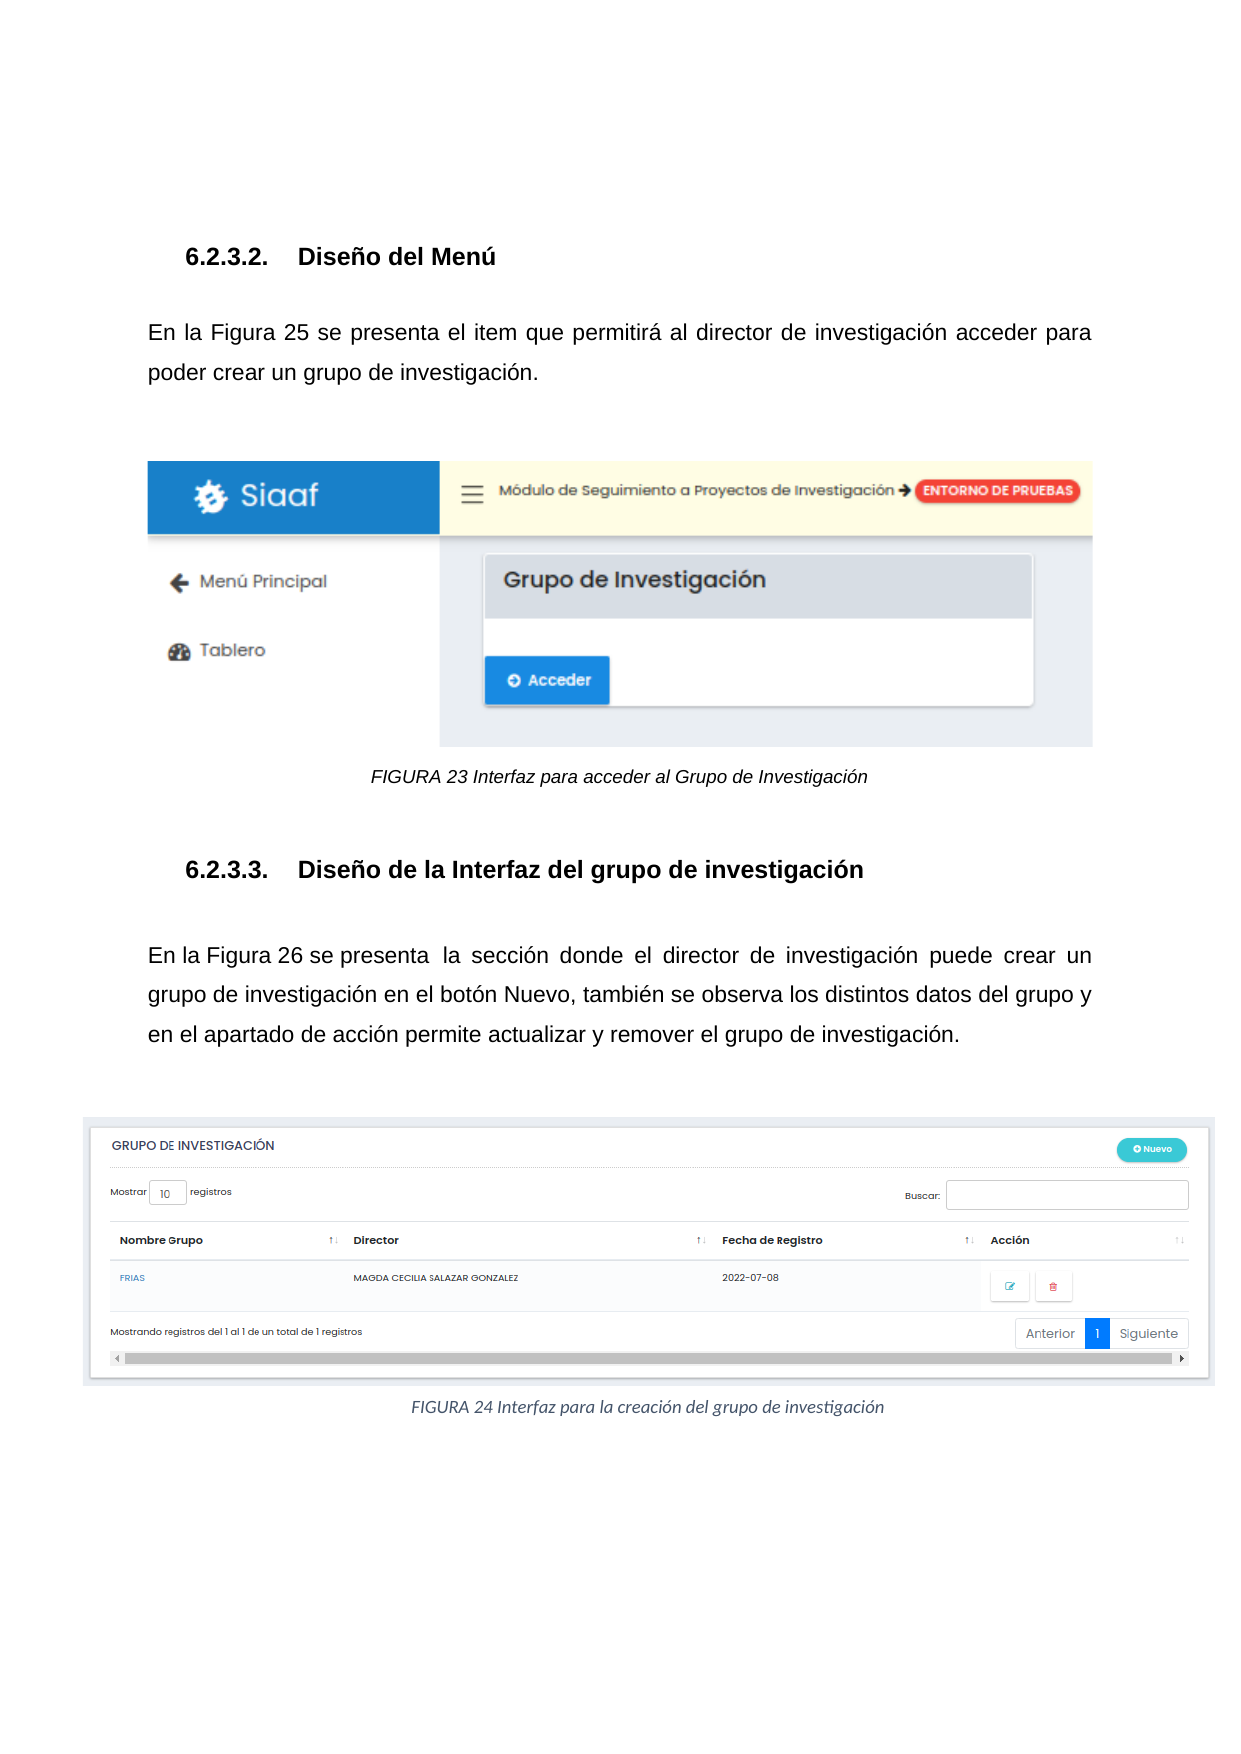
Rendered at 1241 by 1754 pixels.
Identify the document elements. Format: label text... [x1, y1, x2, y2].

text En la Figura 26 se presenta la sección donde el director de investigación puede crear un grupo de investigación en el botón Nuevo, también se observa los distintos datos del grupo y en el apartado de acción permite actualizar y remover el grupo de investigación. [148, 942, 1092, 1047]
picture [147, 461, 1093, 747]
text FIGURA 23 Interfaz para acceder al Grupo de Investigación [148, 766, 1092, 787]
text En la Figura 25 se presenta el item que permitirá al director de investigación acceder para poder crear un grupo de investigación. [148, 319, 1092, 385]
subtitle Diseño de la Interfaz del grupo de investigación [185, 855, 1092, 883]
subtitle Diseño del Menú [185, 241, 1092, 270]
picture [82, 1117, 1215, 1386]
